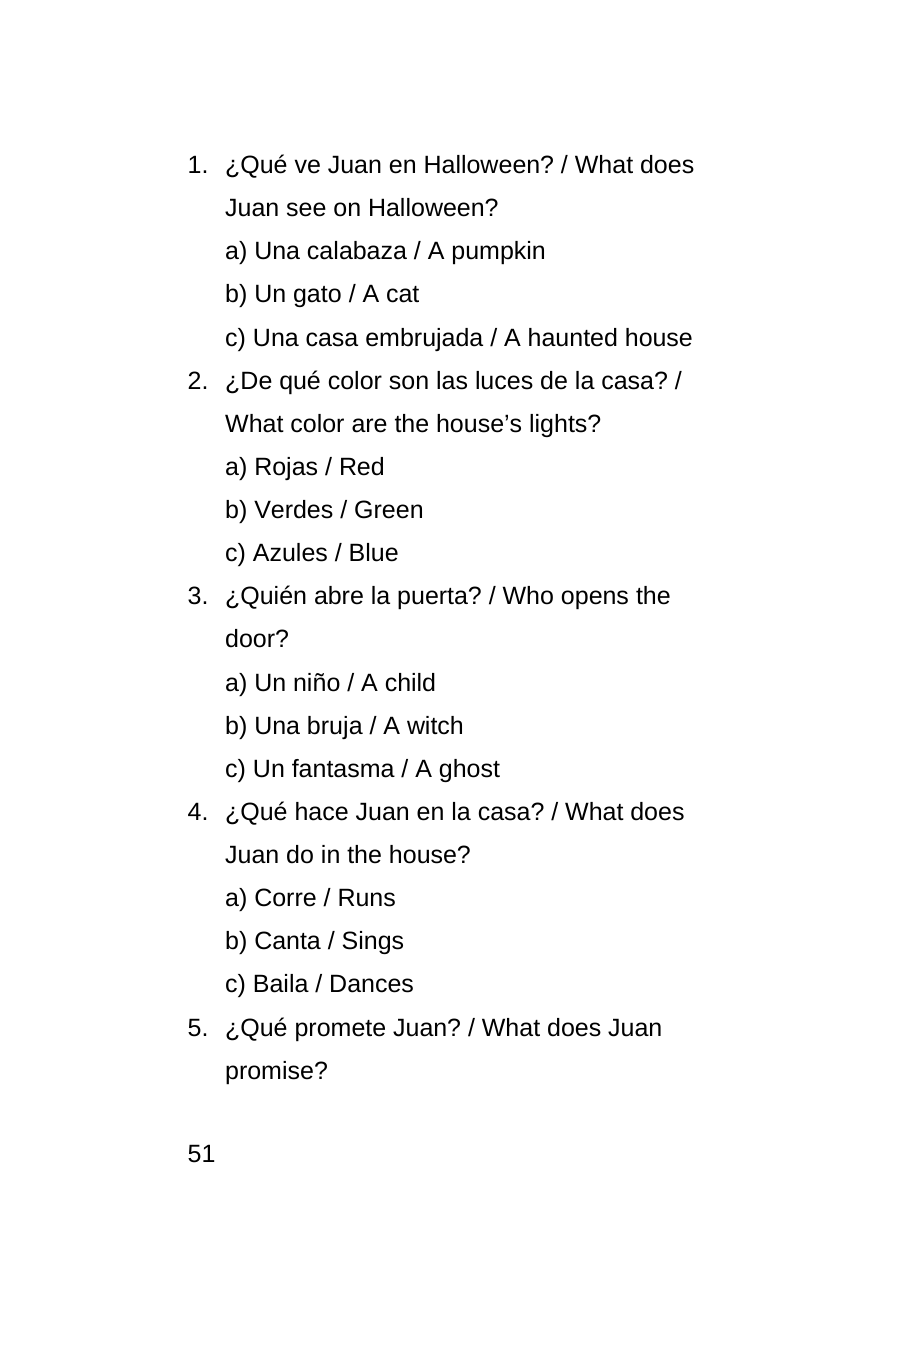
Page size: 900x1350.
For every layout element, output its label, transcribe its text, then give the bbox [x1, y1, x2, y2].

list ¿Qué ve Juan en Halloween? / What does Juan see on Halloween? a) Una calabaza / A pumpkin b) Un gato / A cat c) Una casa embrujada / A haunted house [187, 150, 712, 351]
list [187, 1012, 712, 1084]
list ¿De qué color son las luces de la casa? / What color are the house’s lights? a) Rojas / Red b) Verdes / Green c) Azules / Blue [187, 366, 712, 567]
list ¿Quién abre la puerta? / Who opens the door? a) Un niño / A child b) Una bruja / A witch c) Un fantasma / A ghost [187, 581, 712, 782]
list ¿Qué hace Juan en la casa? / What does Juan do in the house? a) Corre / Runs b) Canta / Sings c) Baila / Dances [187, 797, 712, 998]
